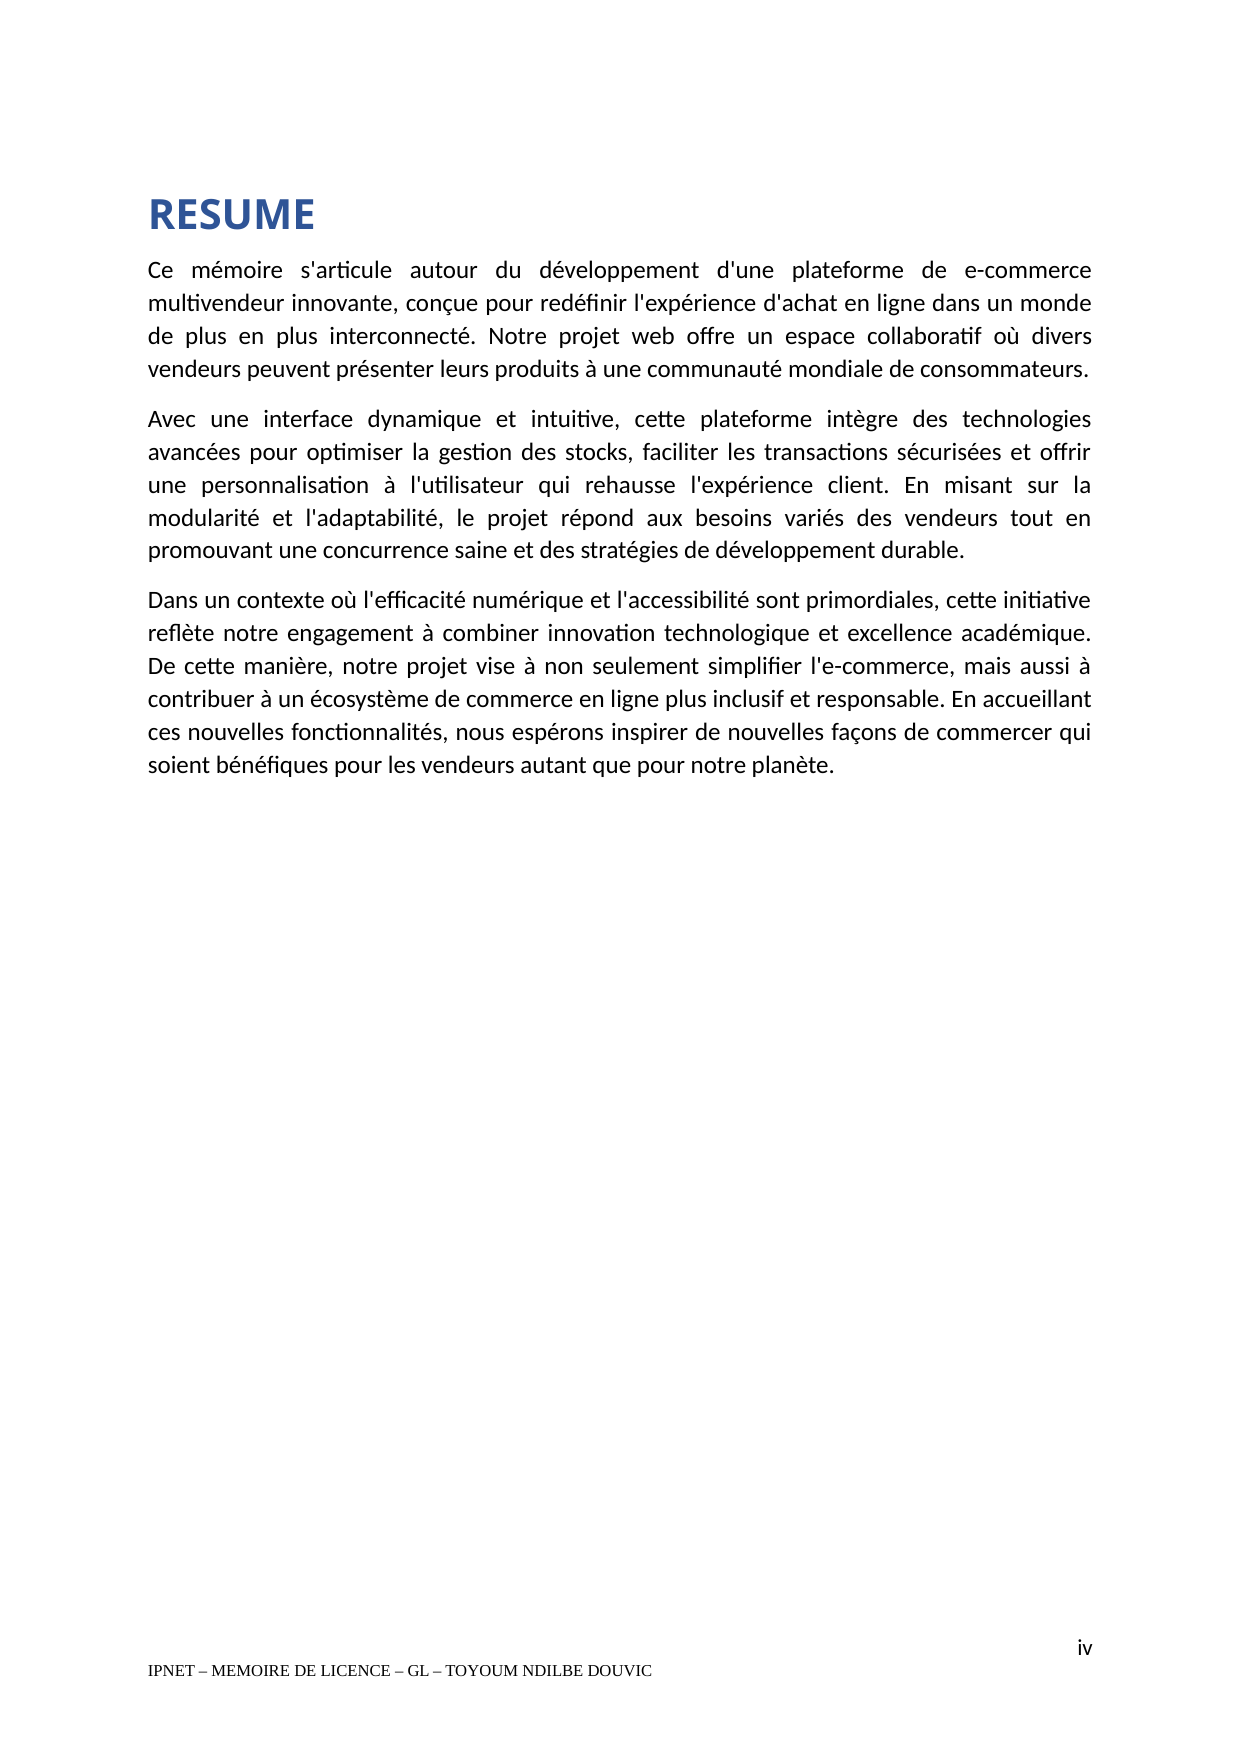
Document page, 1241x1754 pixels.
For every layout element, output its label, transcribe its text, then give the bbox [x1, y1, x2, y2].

text Ce mémoire s'articule autour du développement d'une plateforme de e-commerce multivendeur innovante, conçue pour redéfinir l'expérience d'achat en ligne dans un monde de plus en plus interconnecté. Notre projet web offre un espace collaboratif où divers vendeurs peuvent présenter leurs produits à une communauté mondiale de consommateurs. [148, 255, 1093, 384]
text Dans un contexte où l'efficacité numérique et l'accessibilité sont primordiales, cette initiative reflète notre engagement à combiner innovation technologique et excellence académique. De cette manière, notre projet vise à non seulement simplifier l'e-commerce, mais aussi à contribuer à un écosystème de commerce en ligne plus inclusif et responsable. En accueillant ces nouvelles fonctionnalités, nous espérons inspirer de nouvelles façons de commercer qui soient bénéfiques pour les vendeurs autant que pour notre planète. [148, 584, 1093, 779]
subtitle RESUME [148, 185, 1093, 242]
text Avec une interface dynamique et intuitive, cette plateforme intègre des technologies avancées pour optimiser la gestion des stocks, faciliter les transactions sécurisées et offrir une personnalisation à l'utilisateur qui rehausse l'expérience client. En misant sur la modularité et l'adaptabilité, le projet répond aux besoins variés des vendeurs tout en promouvant une concurrence saine et des stratégies de développement durable. [148, 403, 1093, 565]
